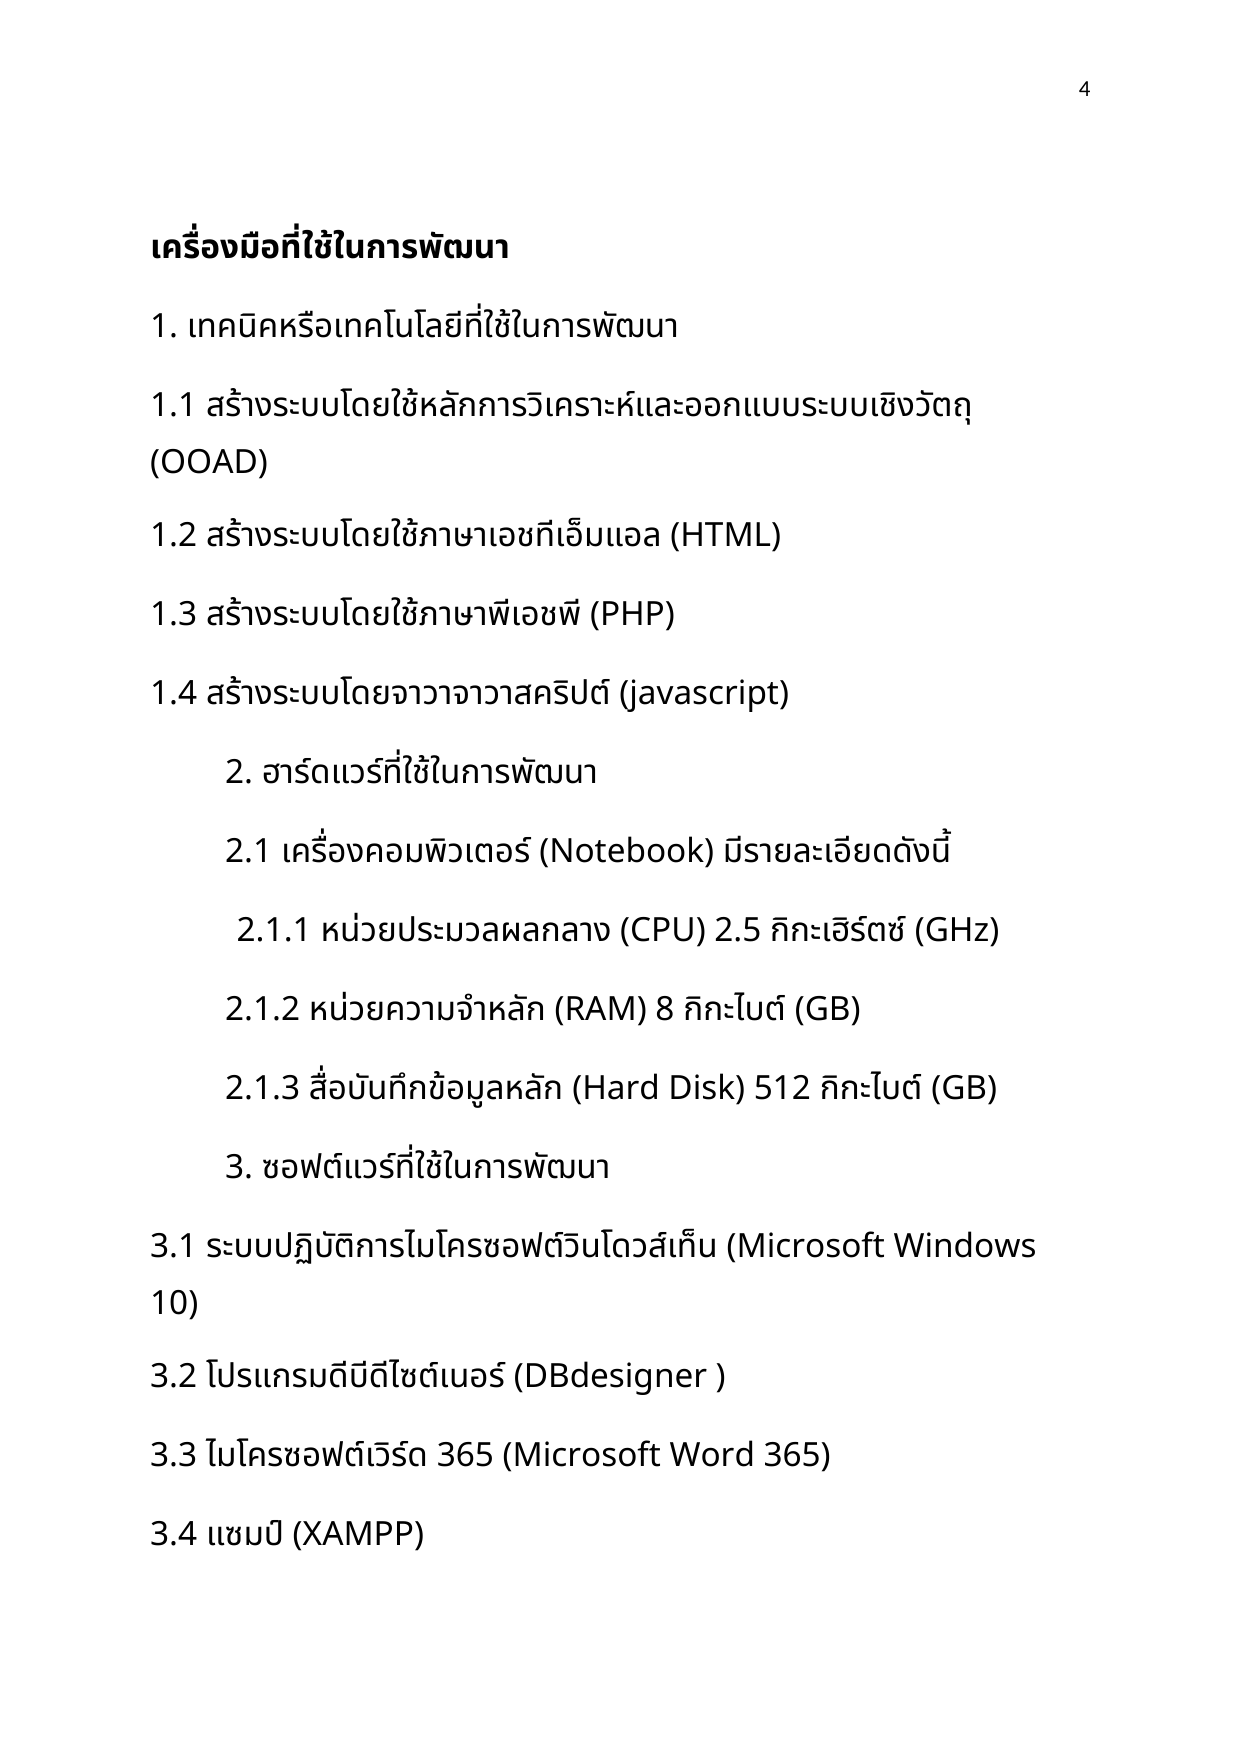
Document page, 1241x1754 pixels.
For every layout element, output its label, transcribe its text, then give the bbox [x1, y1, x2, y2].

text 3.2 โปรแกรมดีบีดีไซต์เนอร์ (DBdesigner ) [150, 1352, 1090, 1403]
text 1. เทคนิคหรือเทคโนโลยีที่ใช้ในการพัฒนา [150, 302, 1090, 352]
text 2.1.1 หน่วยประมวลผลกลาง (CPU) 2.5 กิกะเฮิร์ตซ์ (GHz) [150, 906, 1090, 957]
text เครื่องมือที่ใช้ในการพัฒนา [150, 223, 1090, 273]
text 1.2 สร้างระบบโดยใช้ภาษาเอชทีเอ็มแอล (HTML) [150, 511, 1090, 562]
text 2.1 เครื่องคอมพิวเตอร์ (Notebook) มีรายละเอียดดังนี้ [150, 827, 1090, 878]
text 2.1.3 สื่อบันทึกข้อมูลหลัก (Hard Disk) 512 กิกะไบต์ (GB) [150, 1064, 1090, 1114]
text 3.1 ระบบปฏิบัติการไมโครซอฟต์วินโดวส์เท็น (Microsoft Windows 10) [150, 1222, 1090, 1324]
text 3.3 ไมโครซอฟต์เวิร์ด 365 (Microsoft Word 365) [150, 1431, 1090, 1482]
text 2. ฮาร์ดแวร์ที่ใช้ในการพัฒนา [150, 748, 1090, 799]
text 1.4 สร้างระบบโดยจาวาจาวาสคริปต์ (javascript) [150, 669, 1090, 720]
text 3. ซอฟต์แวร์ที่ใช้ในการพัฒนา [150, 1143, 1090, 1193]
text 1.1 สร้างระบบโดยใช้หลักการวิเคราะห์และออกแบบระบบเชิงวัตถุ (OOAD) [150, 381, 1090, 483]
text 3.4 แซมป์ (XAMPP) [150, 1510, 1090, 1561]
text 1.3 สร้างระบบโดยใช้ภาษาพีเอชพี (PHP) [150, 590, 1090, 641]
text 2.1.2 หน่วยความจำหลัก (RAM) 8 กิกะไบต์ (GB) [150, 985, 1090, 1036]
